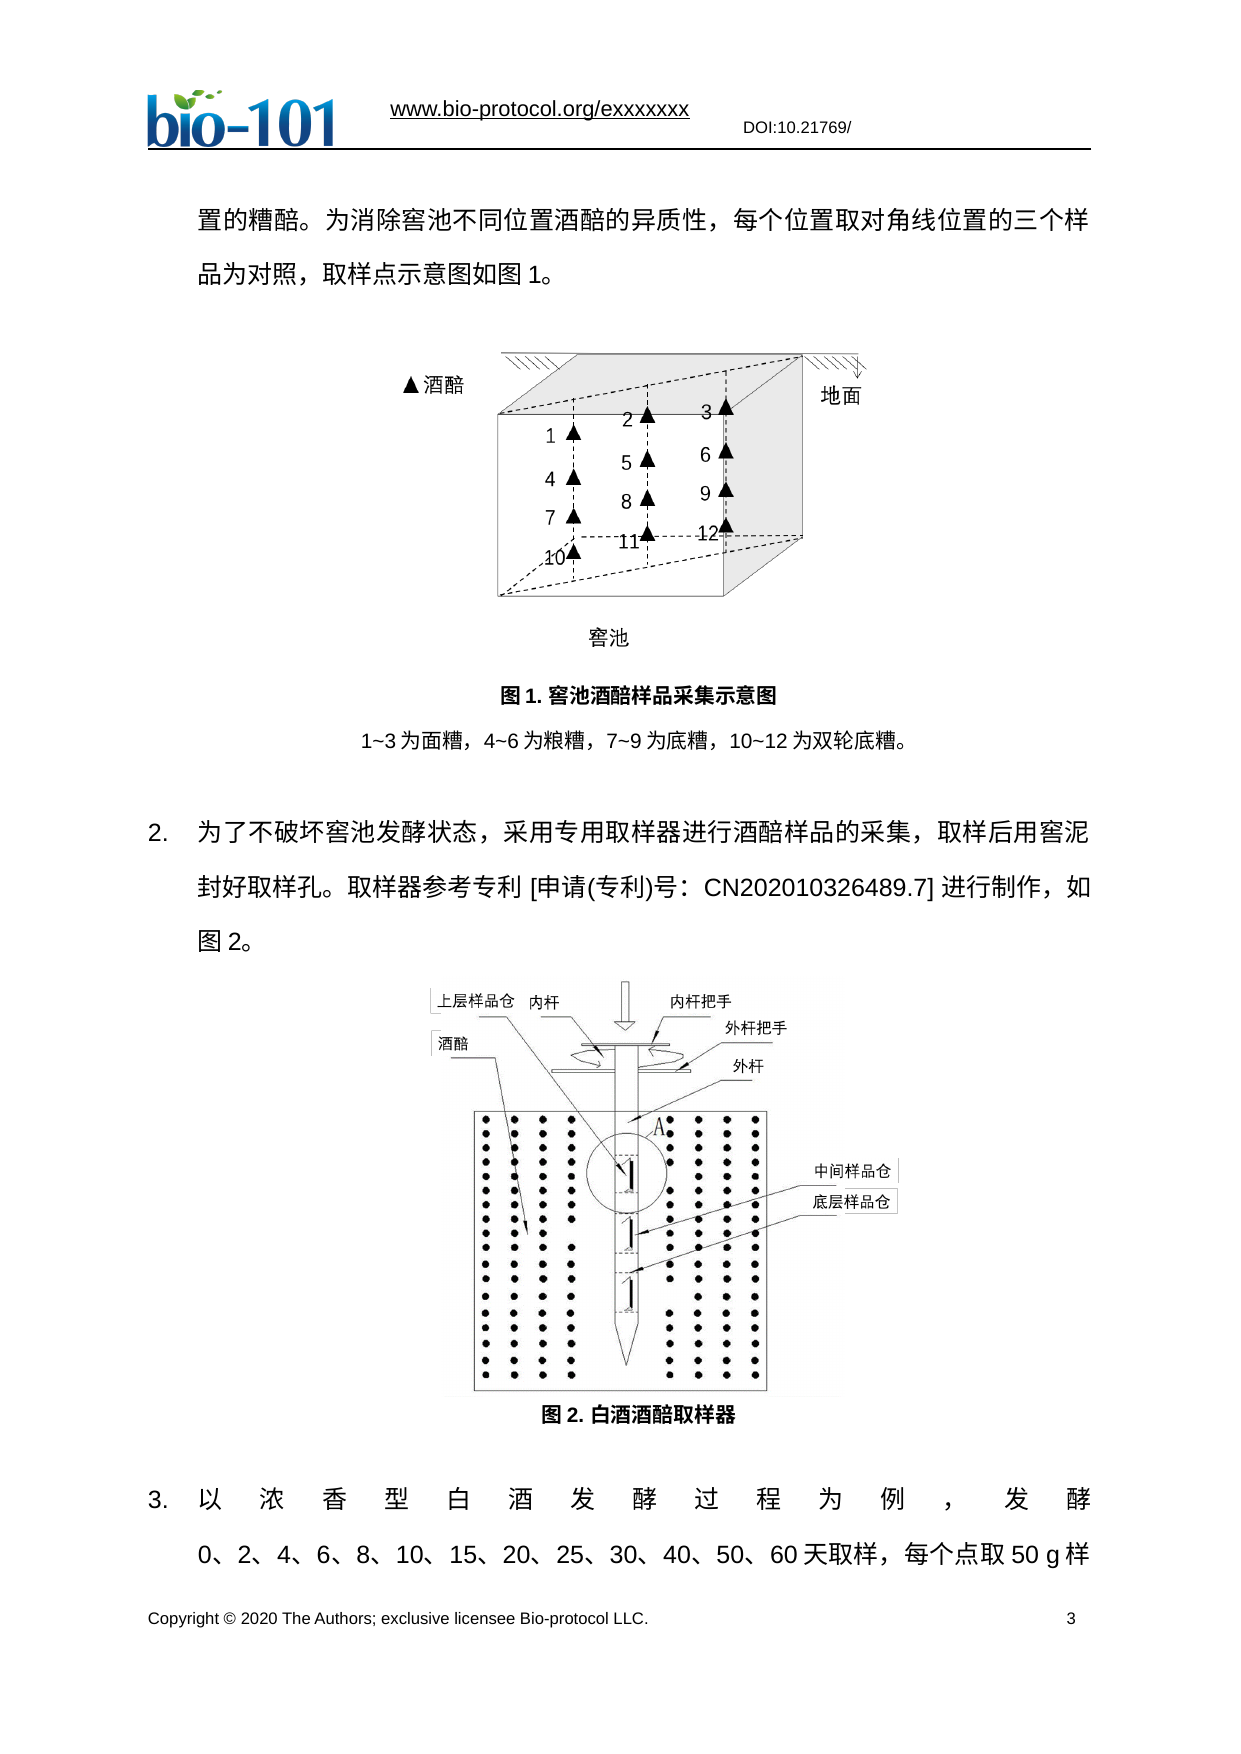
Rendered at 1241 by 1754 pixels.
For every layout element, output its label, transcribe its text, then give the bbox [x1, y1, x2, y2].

text 图2. 白酒酒醅取样器 [185, 1398, 1092, 1429]
picture [402, 352, 875, 663]
text 图1. 窖池酒醅样品采集示意图 [185, 679, 1092, 709]
text 1~3为面糟，4~6为粮糟，7~9为底糟，10~12为双轮底糟。 [185, 724, 1092, 755]
list 以浓香型白酒发酵过程为例，发酵0、2、4、6、8、10、15、20、25、30、40、50、60天取样，每个点取50 g样品。 [148, 1480, 1092, 1570]
list 以浓香型白酒窖池为例，分别采集面糟、粮糟、底糟、双轮底糟四个不同空间位置的糟醅。为消除窖池不同位置酒醅的异质性，每个位置取对角线位置的三个样品为对照，取样点示意图如图1。 [148, 200, 1092, 291]
picture [147, 90, 333, 147]
picture [427, 976, 901, 1397]
list 为了不破坏窖池发酵状态，采用专用取样器进行酒醅样品的采集，取样后用窖泥封好取样孔。取样器参考专利 [申请(专利)号：CN202010326489.7] 进行制作，如图2。 [148, 813, 1092, 958]
